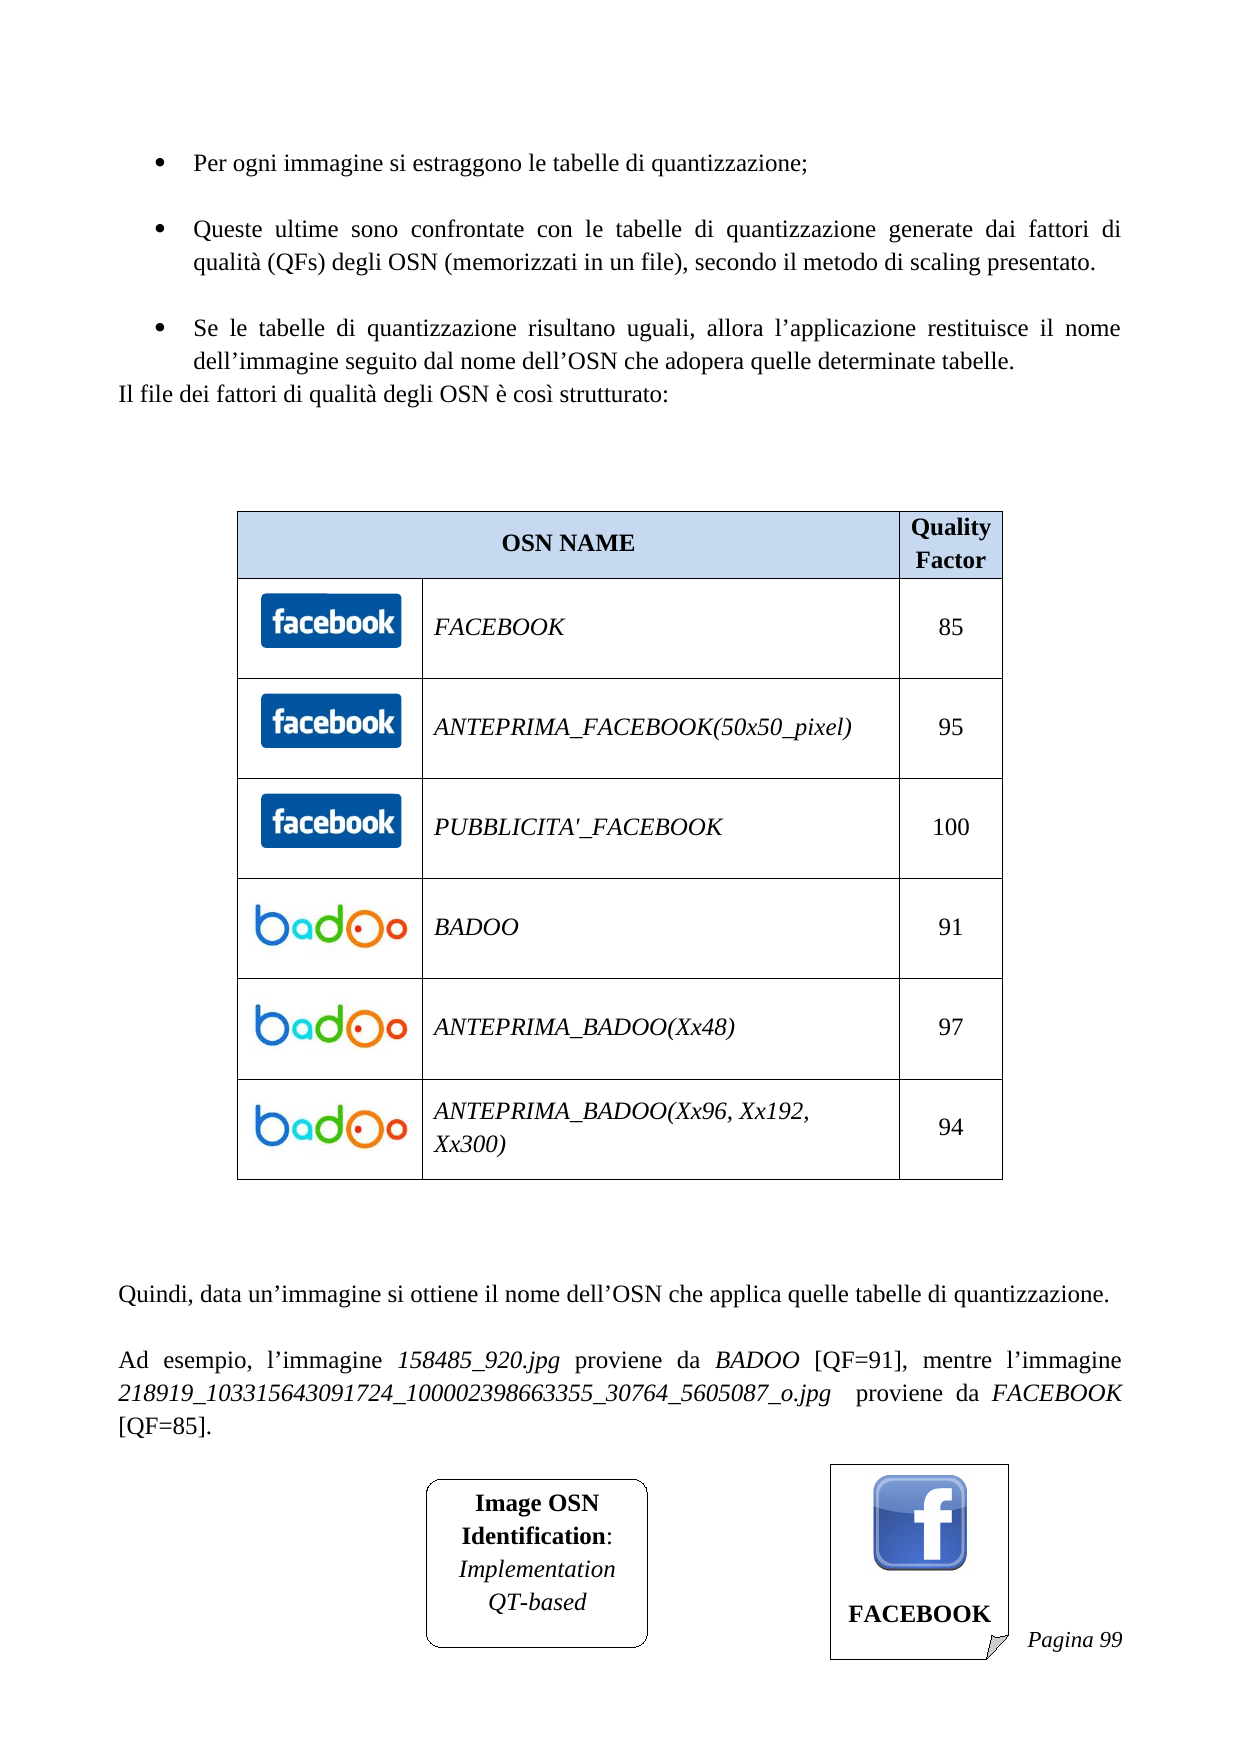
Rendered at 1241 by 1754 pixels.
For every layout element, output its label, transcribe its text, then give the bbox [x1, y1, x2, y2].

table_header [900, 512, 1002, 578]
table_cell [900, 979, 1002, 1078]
picture [251, 998, 410, 1055]
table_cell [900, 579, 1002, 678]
picture [869, 1473, 970, 1575]
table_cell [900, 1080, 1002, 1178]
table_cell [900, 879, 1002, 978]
text Quindi, data un’immagine si ottiene il nome dell’OSN che applica quelle tabelle di quantizzazione. [118, 1279, 1122, 1307]
picture [261, 593, 402, 648]
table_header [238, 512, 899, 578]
list Se le tabelle di quantizzazione risultano uguali, allora l’applicazione restituisce il nome dell’immagine seguito dal nome dell’OSN che adopera quelle determinate tabelle. [156, 313, 1122, 374]
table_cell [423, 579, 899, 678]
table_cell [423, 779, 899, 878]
picture [251, 1098, 410, 1156]
picture [261, 793, 402, 848]
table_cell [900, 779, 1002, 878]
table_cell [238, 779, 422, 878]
list Per ogni immagine si estraggono le tabelle di quantizzazione; [156, 148, 1122, 176]
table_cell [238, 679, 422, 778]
list Queste ultime sono confrontate con le tabelle di quantizzazione generate dai fattori di qualità (QFs) degli OSN (memorizzati in un file), secondo il metodo di scaling presentato. [156, 214, 1122, 275]
picture [251, 898, 410, 955]
text Ad esempio, l’immagine 158485_920.jpg proviene da BADOO [QF=91], mentre l’immagine 218919_103315643091724_100002398663355_30764_5605087_o.jpg proviene da FACEBOOK [QF=85]. [118, 1345, 1122, 1439]
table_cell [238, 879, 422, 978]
text Il file dei fattori di qualità degli OSN è così strutturato: [118, 379, 1122, 407]
picture [261, 693, 402, 748]
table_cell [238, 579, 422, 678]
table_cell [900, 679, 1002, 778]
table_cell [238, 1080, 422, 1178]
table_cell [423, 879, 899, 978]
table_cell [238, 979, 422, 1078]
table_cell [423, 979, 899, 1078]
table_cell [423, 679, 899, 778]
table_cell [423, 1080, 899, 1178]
